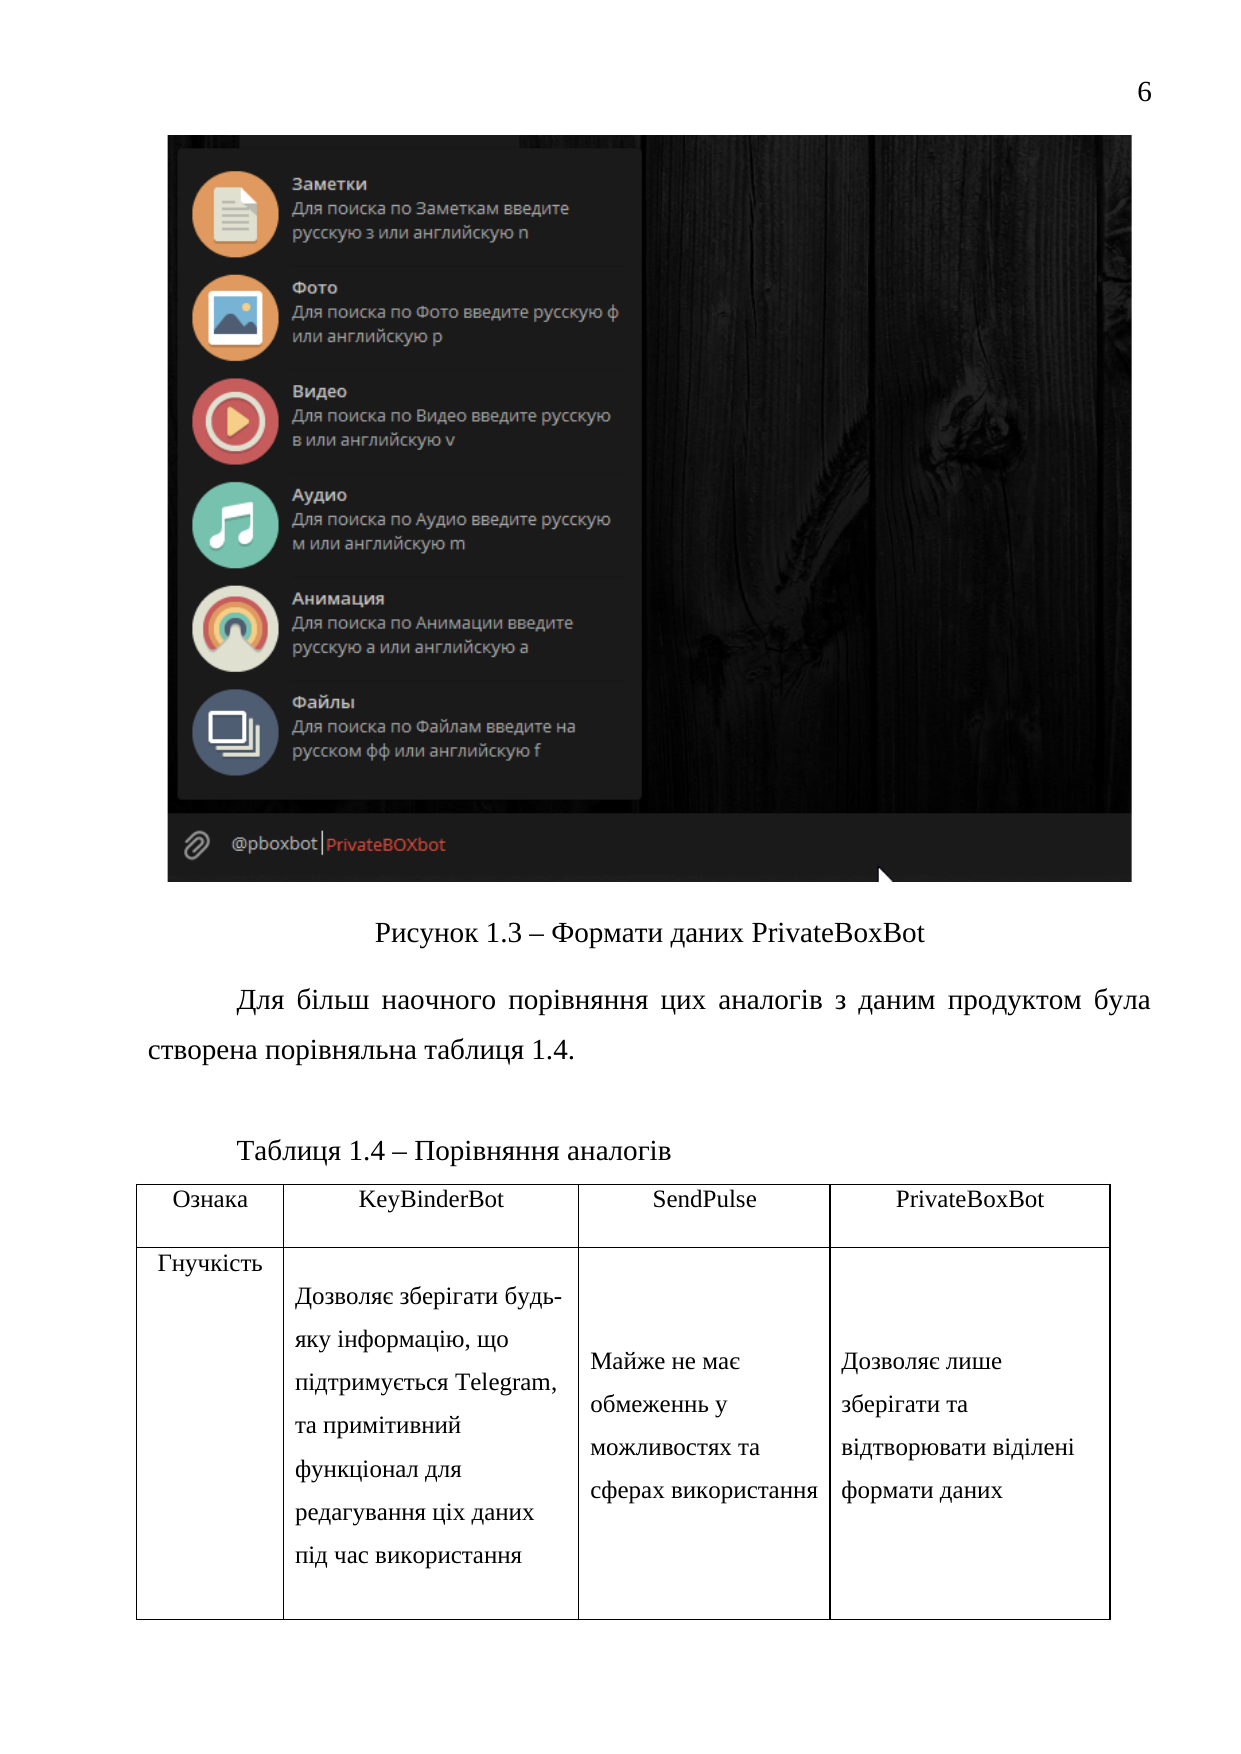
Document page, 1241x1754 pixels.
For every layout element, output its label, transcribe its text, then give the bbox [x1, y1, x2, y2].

table_cell Дозволяє лише зберігати та відтворювати віділені формати даних [831, 1248, 1109, 1619]
table_header Ознака [137, 1185, 283, 1247]
text Рисунок 1.3 – Формати даних PrivateBoxBot [148, 915, 1152, 949]
table_header KeyBinderBot [284, 1185, 578, 1247]
table_cell Гнучкість [137, 1248, 283, 1619]
table_header SendPulse [579, 1185, 829, 1247]
table_cell Дозволяє зберігати будь-яку інформацію, що підтримується Telegram, та примітивний функціонал для редагування ціх даних під час використання [284, 1248, 578, 1619]
text Таблиця 1.4 – Порівняння аналогів [148, 1133, 1152, 1167]
table_header PrivateBoxBot [831, 1185, 1109, 1247]
picture [167, 135, 1132, 882]
table_cell Майже не має обмеженнь у можливостях та сферах використання [579, 1248, 829, 1619]
text Для більш наочного порівняння цих аналогів з даним продуктом була створена порівняльна таблиця 1.4. [148, 982, 1152, 1066]
